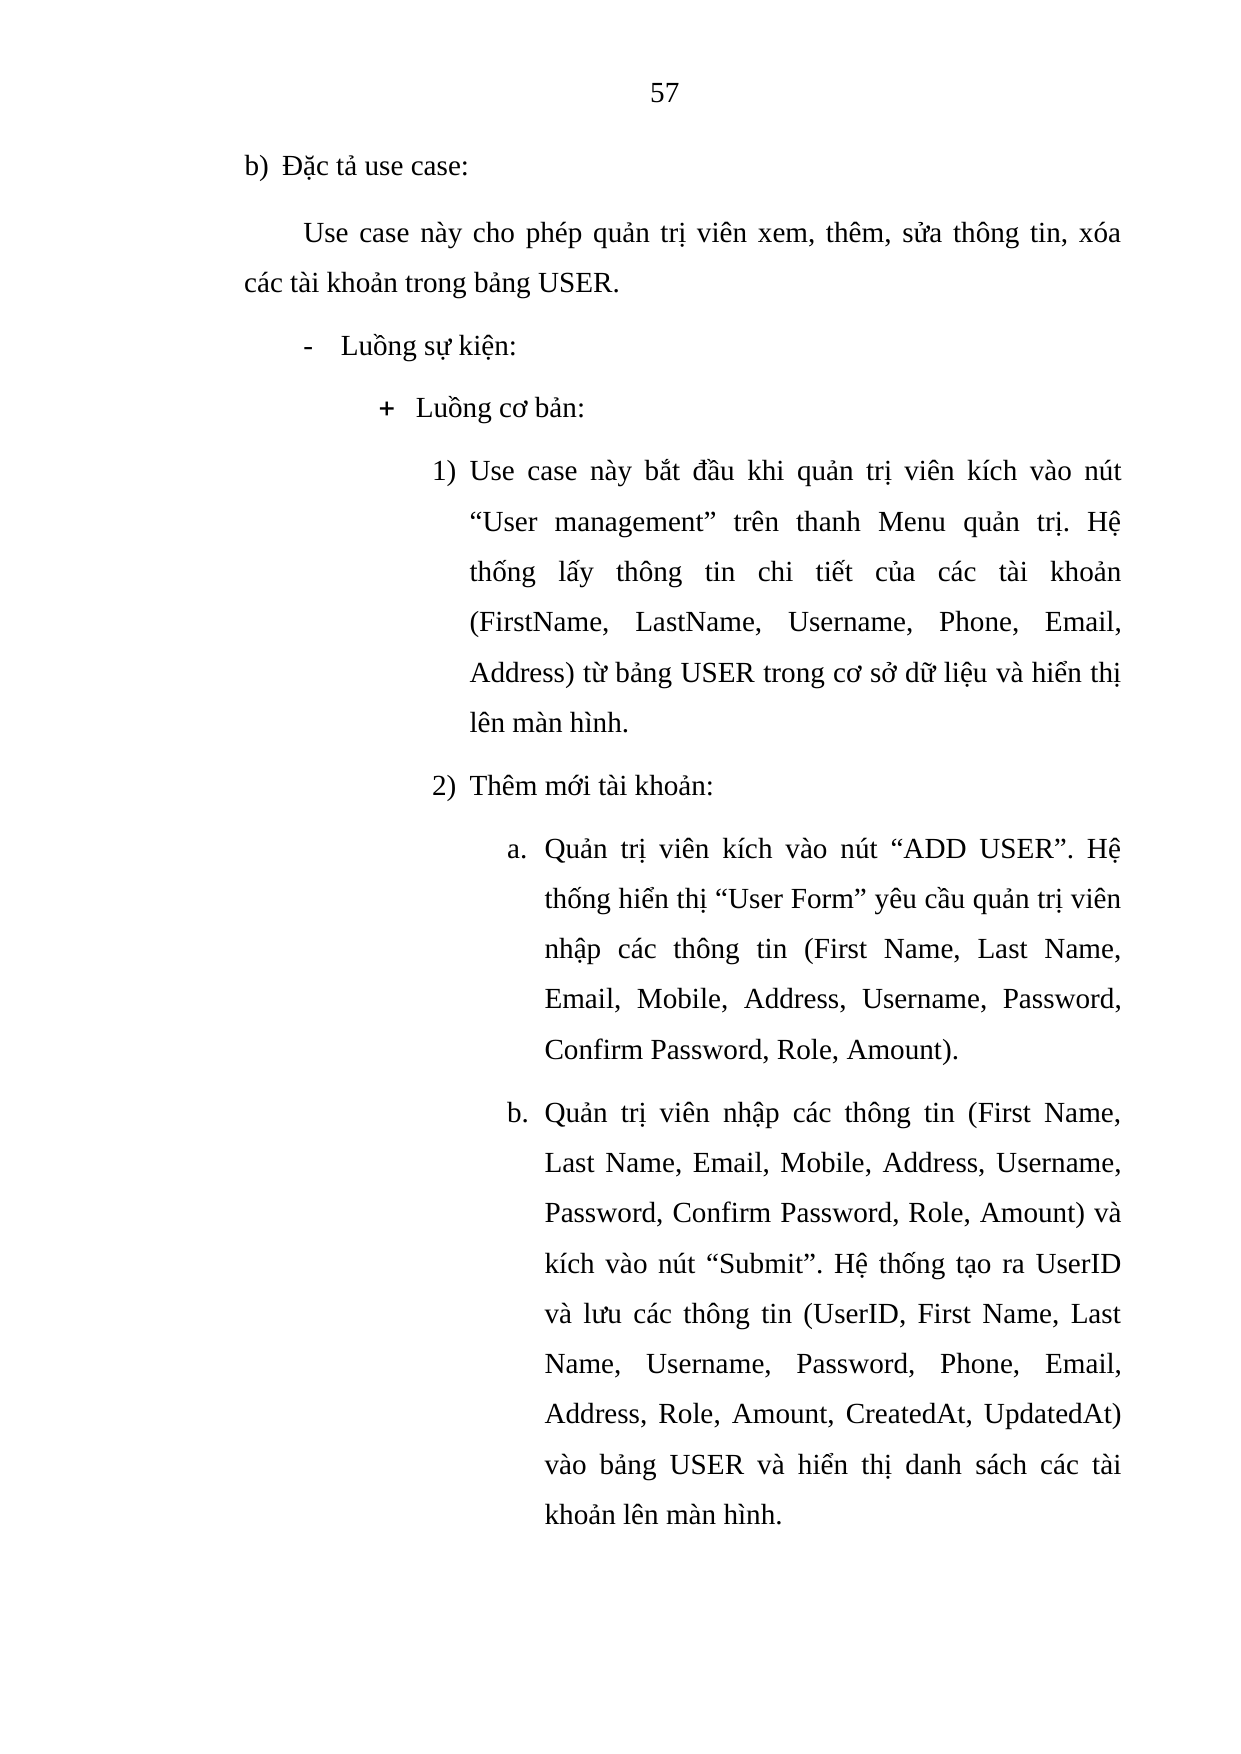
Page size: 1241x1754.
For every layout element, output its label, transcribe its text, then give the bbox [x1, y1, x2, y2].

list Luồng sự kiện: [303, 328, 1122, 361]
list Quản trị viên kích vào nút “ADD USER”. Hệ thống hiển thị “User Form” yêu cầu quản trị viên nhập các thông tin (First Name, Last Name, Email, Mobile, Address, Username, Password, Confirm Password, Role, Amount). [507, 831, 1122, 1066]
list Use case này bắt đầu khi quản trị viên kích vào nút “User management” trên thanh Menu quản trị. Hệ thống lấy thông tin chi tiết của các tài khoản (FirstName, LastName, Username, Phone, Email, Address) từ bảng USER trong cơ sở dữ liệu và hiển thị lên màn hình. [432, 453, 1122, 739]
text Use case này cho phép quản trị viên xem, thêm, sửa thông tin, xóa các tài khoản trong bảng USER. [244, 215, 1122, 298]
list Luồng cơ bản: [378, 391, 1122, 424]
list Quản trị viên nhập các thông tin (First Name, Last Name, Email, Mobile, Address, Username, Password, Confirm Password, Role, Amount) và kích vào nút “Submit”. Hệ thống tạo ra UserID và lưu các thông tin (UserID, First Name, Last Name, Username, Password, Phone, Email, Address, Role, Amount, CreatedAt, UpdatedAt) vào bảng USER và hiển thị danh sách các tài khoản lên màn hình. [507, 1095, 1122, 1531]
text Thêm mới tài khoản: [432, 768, 1122, 801]
list Đặc tả use case: [244, 148, 1122, 181]
